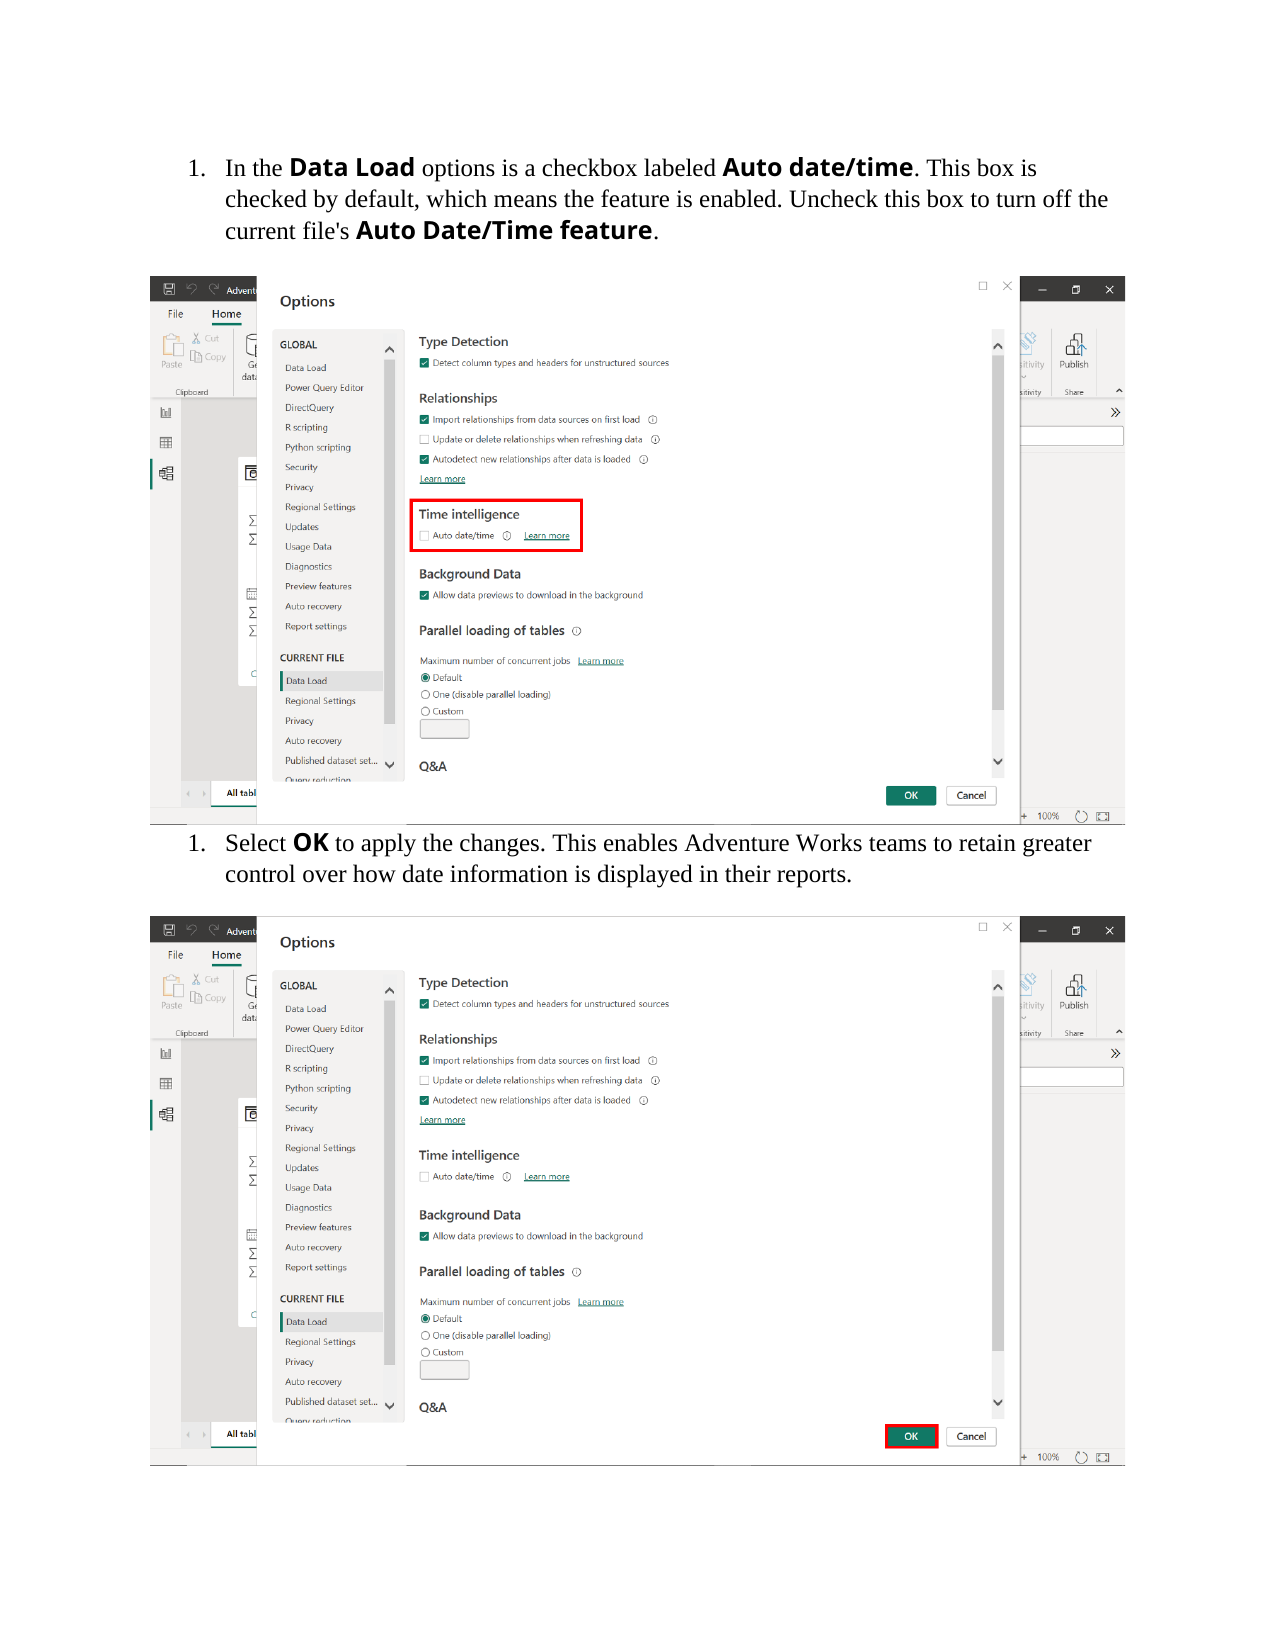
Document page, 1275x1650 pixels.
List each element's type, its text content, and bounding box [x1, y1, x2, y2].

list Select OK to apply the changes. This enables Adventure Works teams to retain greater control over how date information is displayed in their reports. [187, 825, 1125, 887]
picture [150, 276, 1125, 825]
list In the Data Load options is a checkbox labeled Auto date/time. This box is checked by default, which means the feature is enabled. Uncheck this box to turn off the current file's Auto Date/Time feature. [187, 150, 1125, 247]
picture [150, 916, 1125, 1466]
